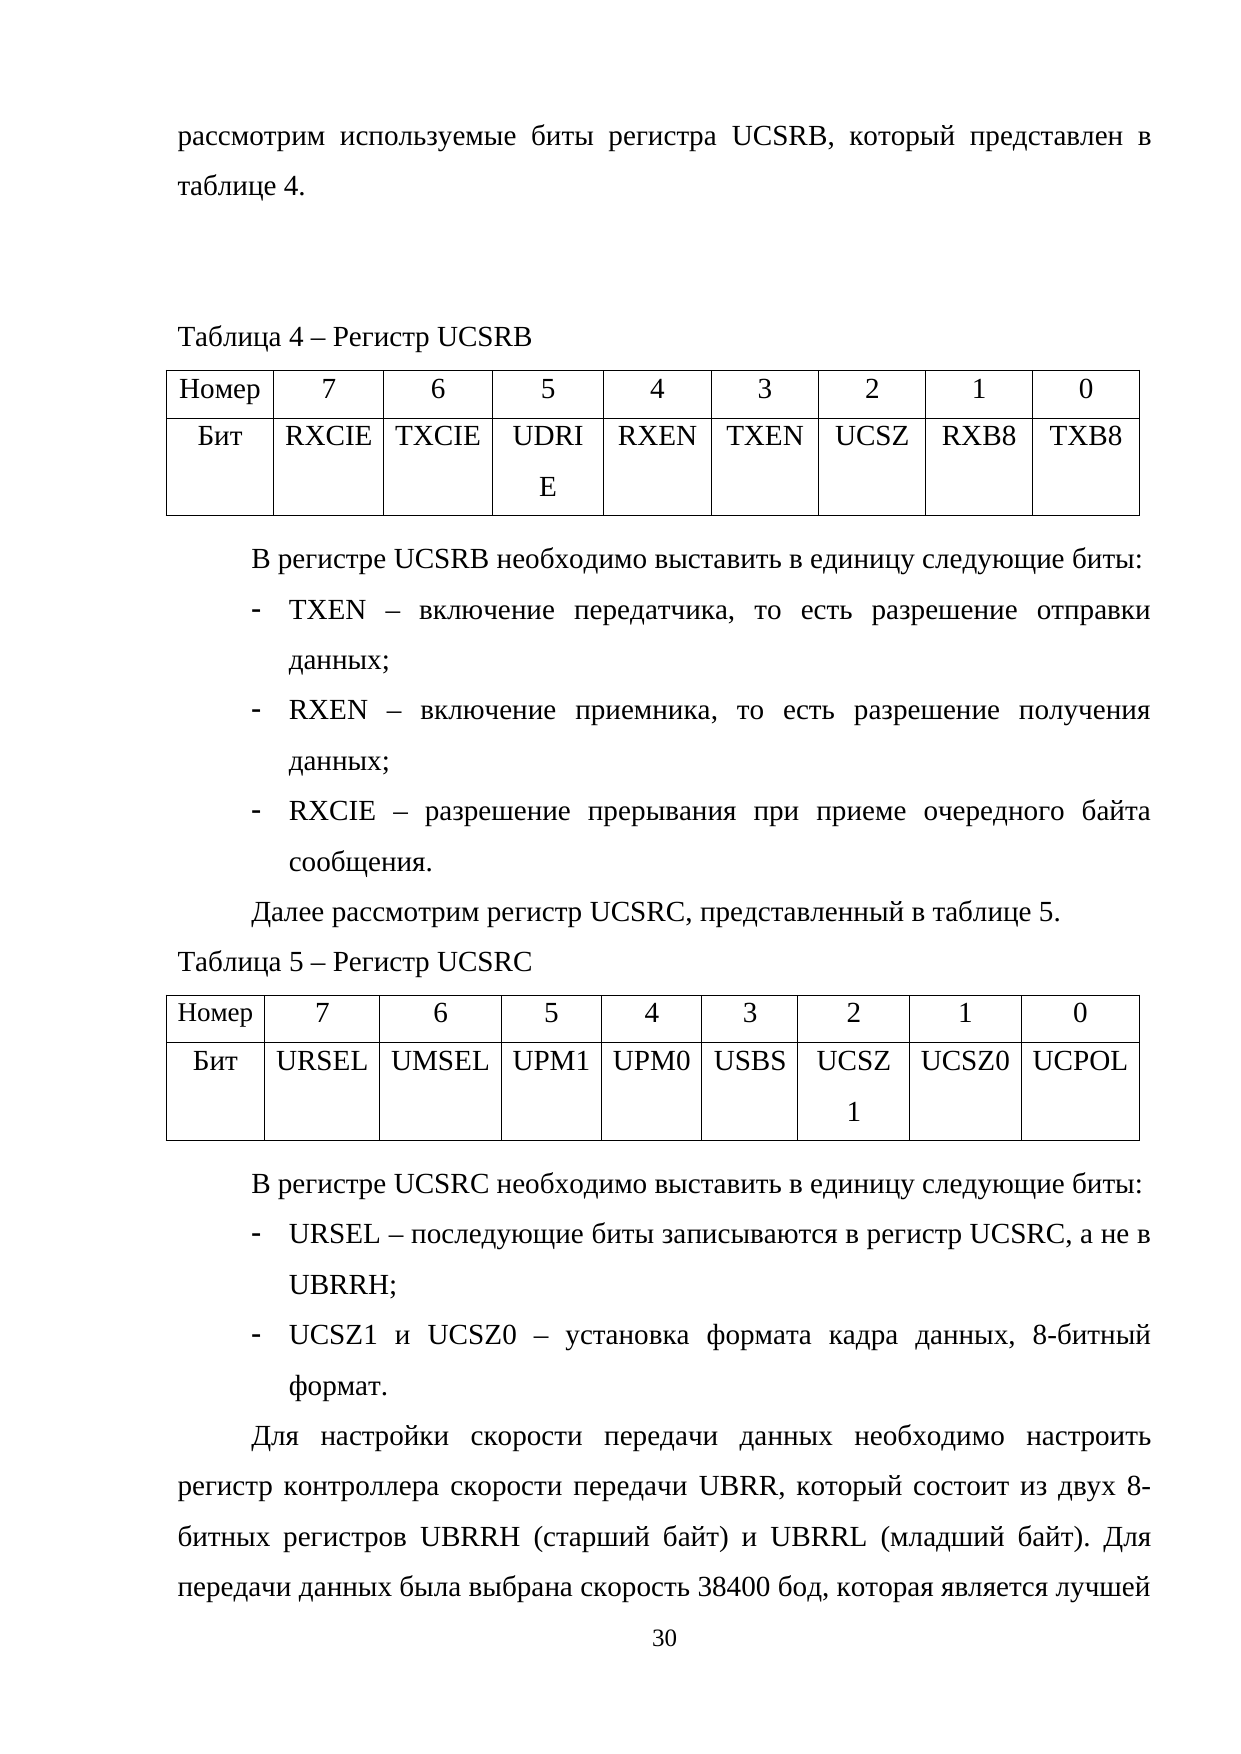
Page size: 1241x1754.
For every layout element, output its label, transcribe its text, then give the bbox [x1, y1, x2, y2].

table_header 1 [926, 371, 1032, 417]
table_header 3 [702, 996, 797, 1042]
text В регистре UCSRB необходимо выставить в единицу следующие биты: [177, 541, 1152, 575]
table_cell RXCIE [274, 419, 383, 515]
table_cell Бит [167, 419, 273, 515]
table_header 0 [1022, 996, 1139, 1042]
list RXEN – включение приемника, то есть разрешение получения данных; [251, 692, 1152, 776]
table_header 7 [274, 371, 383, 417]
table_cell UDRIE [493, 419, 603, 515]
table_cell UCSZ1 [798, 1043, 909, 1140]
table_header 4 [602, 996, 701, 1042]
table_cell UCSZ0 [910, 1043, 1021, 1140]
table_cell TXB8 [1033, 419, 1139, 515]
text Таблица 4 – Регистр UCSRB [177, 319, 1152, 353]
table_cell TXCIE [384, 419, 492, 515]
table_cell RXEN [604, 419, 711, 515]
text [177, 1418, 1152, 1603]
table_cell UPM0 [602, 1043, 701, 1140]
table_header 5 [502, 996, 601, 1042]
table_header 0 [1033, 371, 1139, 417]
list TXEN – включение передатчика, то есть разрешение отправки данных; [251, 592, 1152, 676]
table_header 3 [712, 371, 818, 417]
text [177, 118, 1152, 202]
table_cell UCSZ [819, 419, 925, 515]
table_cell Бит [167, 1043, 264, 1140]
table_header Номер [167, 996, 264, 1042]
text В регистре UCSRС необходимо выставить в единицу следующие биты: [177, 1166, 1152, 1200]
table_header 2 [819, 371, 925, 417]
table_cell USBS [702, 1043, 797, 1140]
table_cell UCPOL [1022, 1043, 1139, 1140]
table_header 6 [384, 371, 492, 417]
table_cell UMSEL [380, 1043, 501, 1140]
table_cell URSEL [265, 1043, 379, 1140]
table_header 5 [493, 371, 603, 417]
table_header 1 [910, 996, 1021, 1042]
list URSEL – последующие биты записываются в регистр UCSRC, а не в UBRRH; [251, 1217, 1152, 1301]
text Таблица 5 – Регистр UCSRС [177, 944, 1152, 978]
text Далее рассмотрим регистр UCSRC, представленный в таблице 5. [251, 894, 1152, 927]
table_cell TXEN [712, 419, 818, 515]
list UCSZ1 и UCSZ0 – установка формата кадра данных, 8-битный формат. [251, 1317, 1152, 1401]
table_header 6 [380, 996, 501, 1042]
table_cell UPM1 [502, 1043, 601, 1140]
list RXCIE – разрешение прерывания при приеме очередного байта сообщения. [251, 793, 1152, 877]
table_cell RXB8 [926, 419, 1032, 515]
table_header 7 [265, 996, 379, 1042]
table_header Номер [167, 371, 273, 417]
table_header 2 [798, 996, 909, 1042]
table_header 4 [604, 371, 711, 417]
